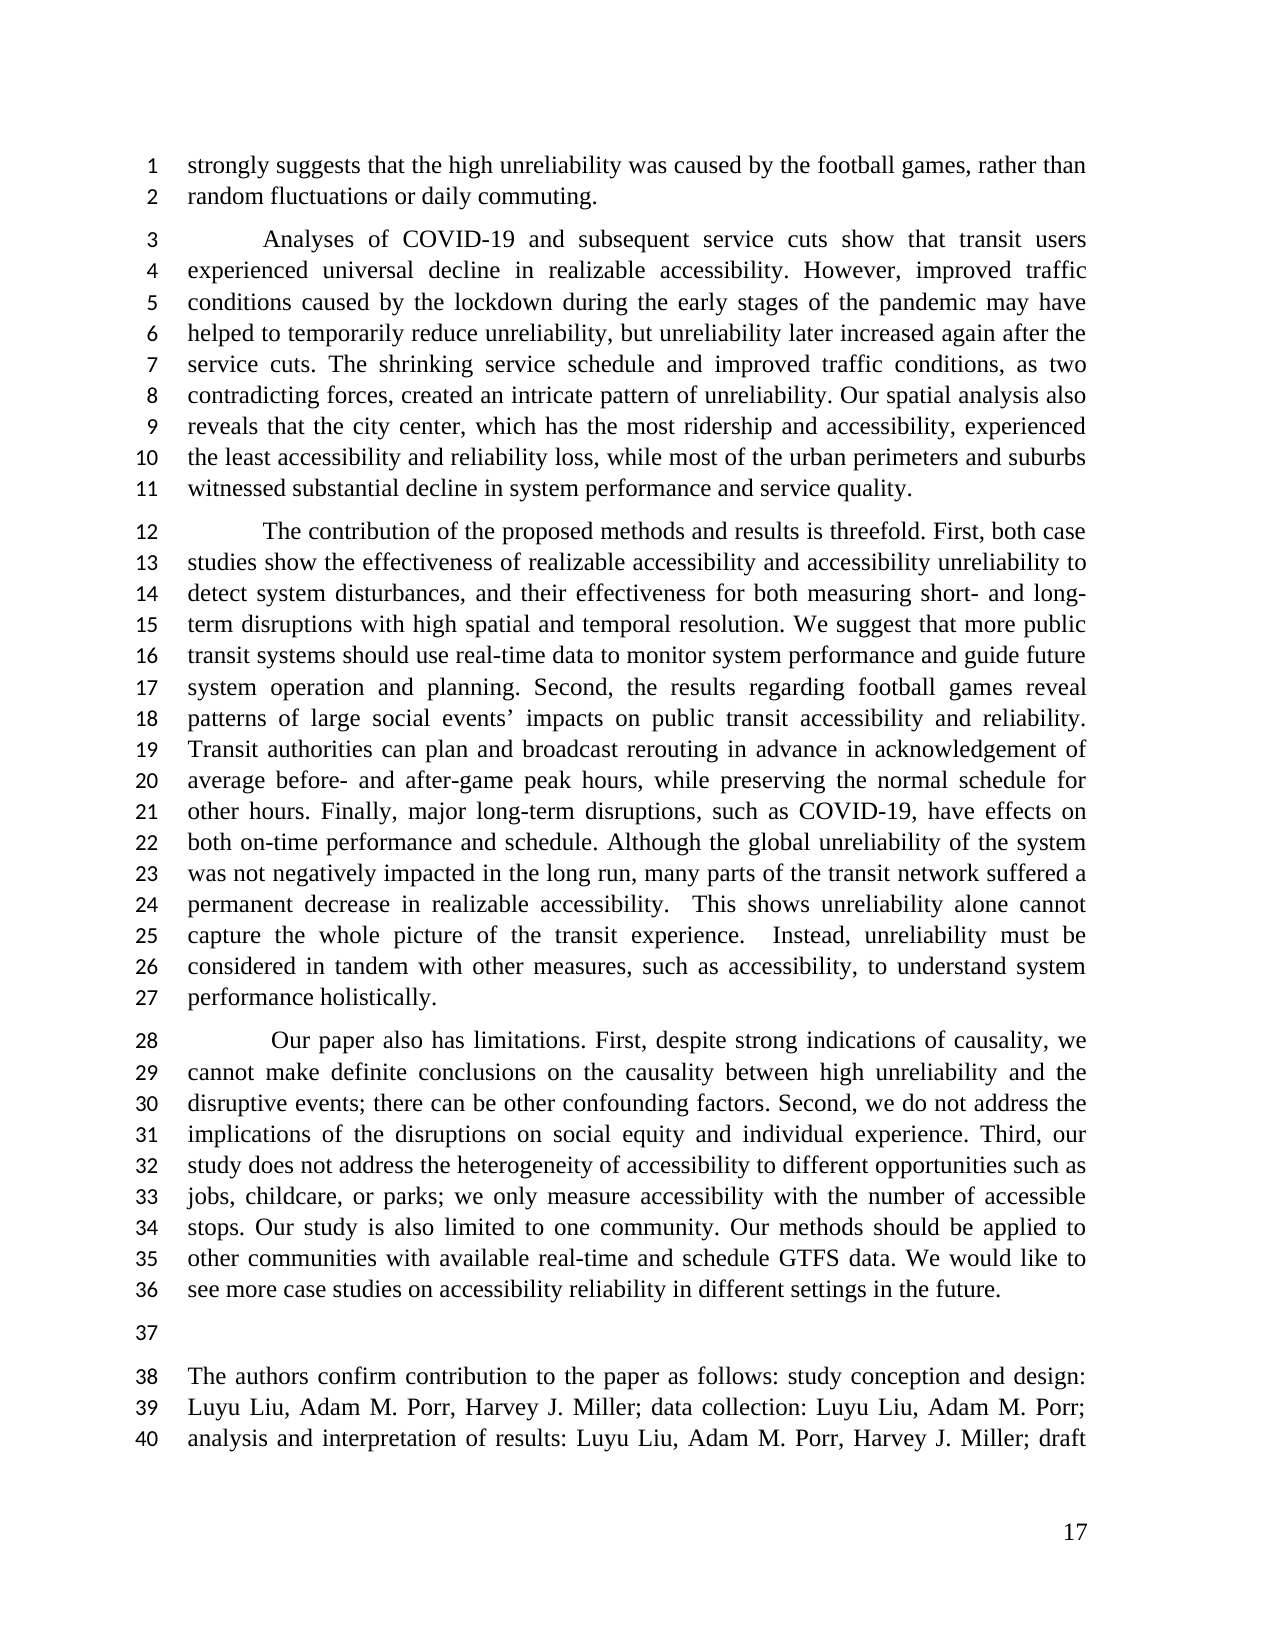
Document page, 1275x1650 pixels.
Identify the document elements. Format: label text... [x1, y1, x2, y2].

text Analyses of COVID-19 and subsequent service cuts show that transit users experienced universal decline in realizable accessibility. However, improved traffic conditions caused by the lockdown during the early stages of the pandemic may have helped to temporarily reduce unreliability, but unreliability later increased again after the service cuts. The shrinking service schedule and improved traffic conditions, as two contradicting forces, created an intricate pattern of unreliability. Our spatial analysis also reveals that the city center, which has the most ridership and accessibility, experienced the least accessibility and reliability loss, while most of the urban perimeters and suburbs witnessed substantial decline in system performance and service quality. [187, 224, 1087, 502]
text Our paper also has limitations. First, despite strong indications of causality, we cannot make definite conclusions on the causality between high unreliability and the disruptive events; there can be other confounding factors. Second, we do not address the implications of the disruptions on social equity and individual experience. Third, our study does not address the heterogeneity of accessibility to different opportunities such as jobs, childcare, or parks; we only measure accessibility with the number of accessible stops. Our study is also limited to one community. Our methods should be applied to other communities with available real-time and schedule GTFS data. We would like to see more case studies on accessibility reliability in different settings in the future. [187, 1026, 1087, 1303]
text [187, 150, 1087, 210]
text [187, 1361, 1087, 1452]
text The contribution of the proposed methods and results is threefold. First, both case studies show the effectiveness of realizable accessibility and accessibility unreliability to detect system disturbances, and their effectiveness for both measuring short- and long-term disruptions with high spatial and temporal resolution. We suggest that more public transit systems should use real-time data to monitor system performance and guide future system operation and planning. Second, the results regarding football games reveal patterns of large social events’ impacts on public transit accessibility and reliability. Transit authorities can plan and broadcast rerouting in advance in acknowledgement of average before- and after-game peak hours, while preserving the normal schedule for other hours. Finally, major long-term disruptions, such as COVID-19, have effects on both on-time performance and schedule. Although the global unreliability of the system was not negatively impacted in the long run, many parts of the transit network suffered a permanent decrease in realizable accessibility. This shows unreliability alone cannot capture the whole picture of the transit experience. Instead, unreliability must be considered in tandem with other measures, such as accessibility, to understand system performance holistically. [187, 516, 1087, 1011]
